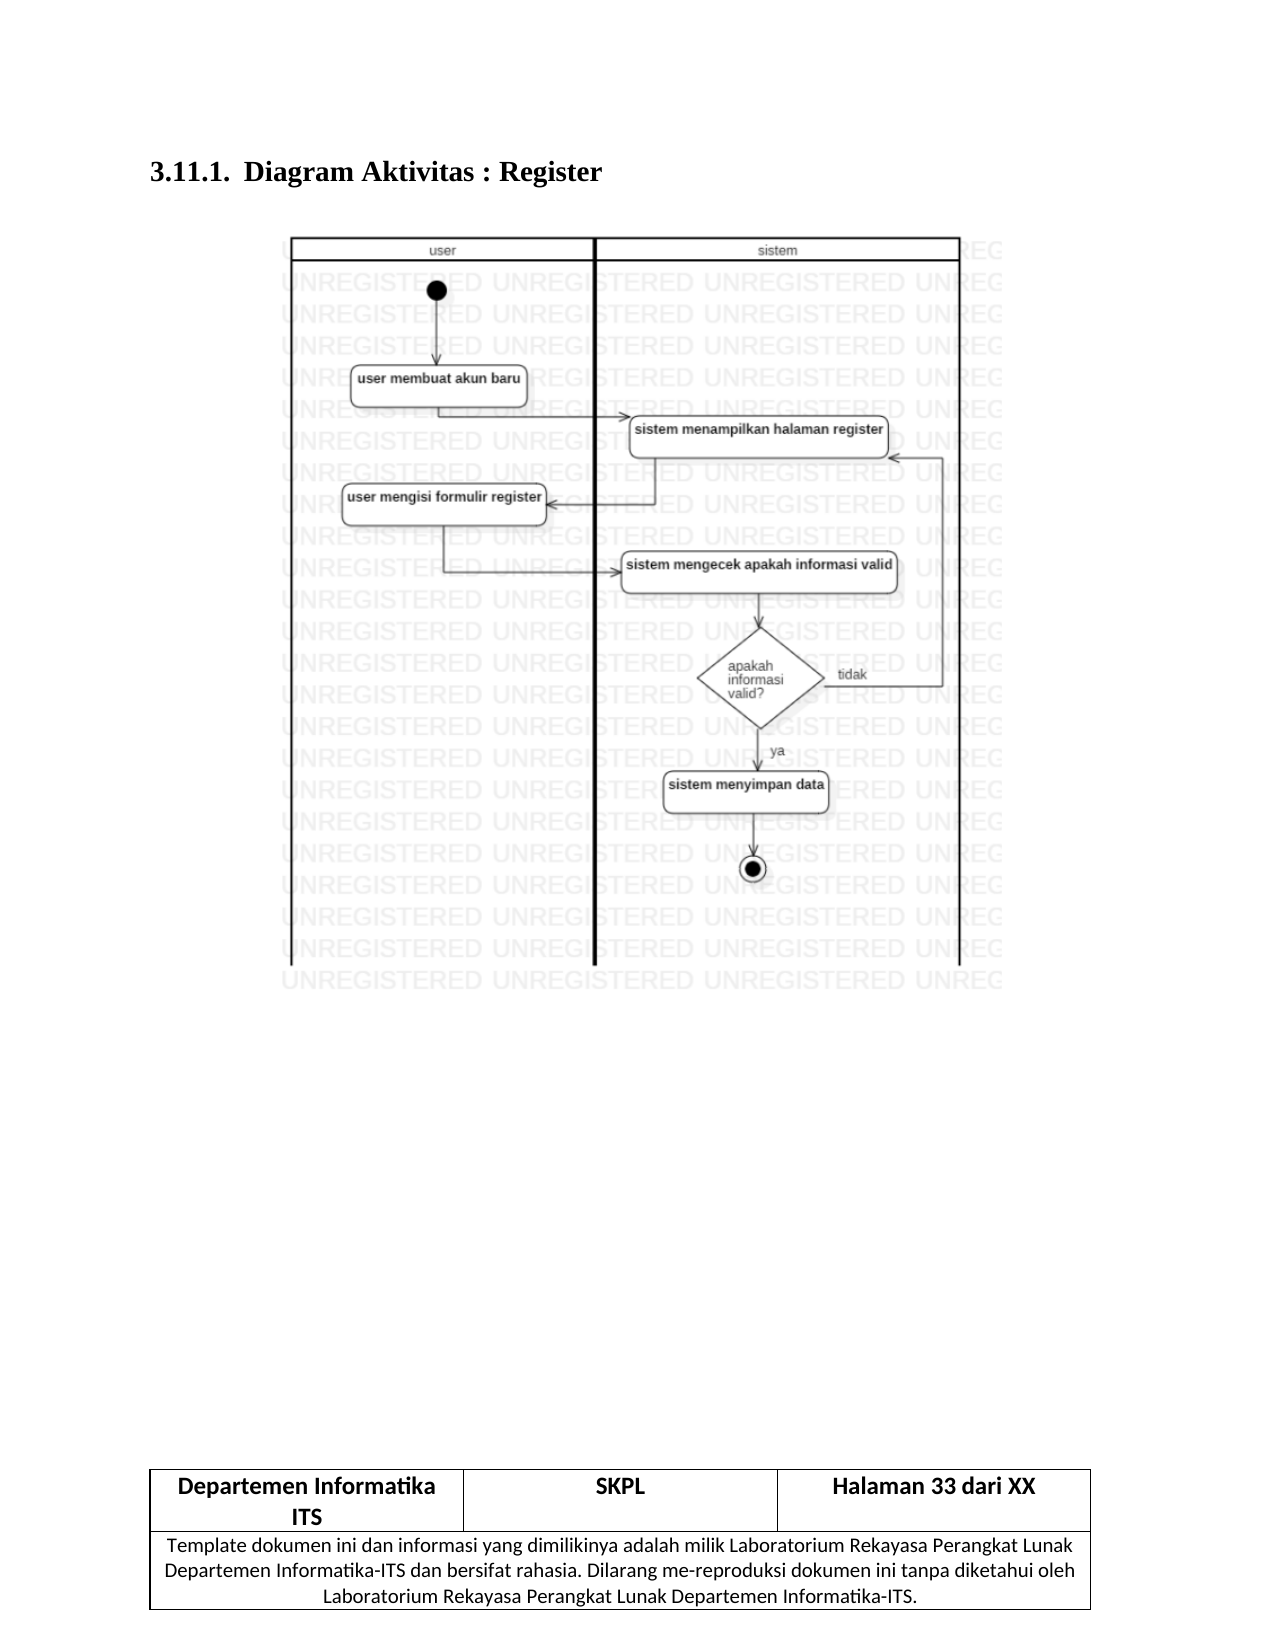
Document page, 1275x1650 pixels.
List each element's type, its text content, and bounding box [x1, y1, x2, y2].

picture [272, 213, 1003, 999]
subtitle Diagram Aktivitas : Register [150, 154, 1125, 188]
